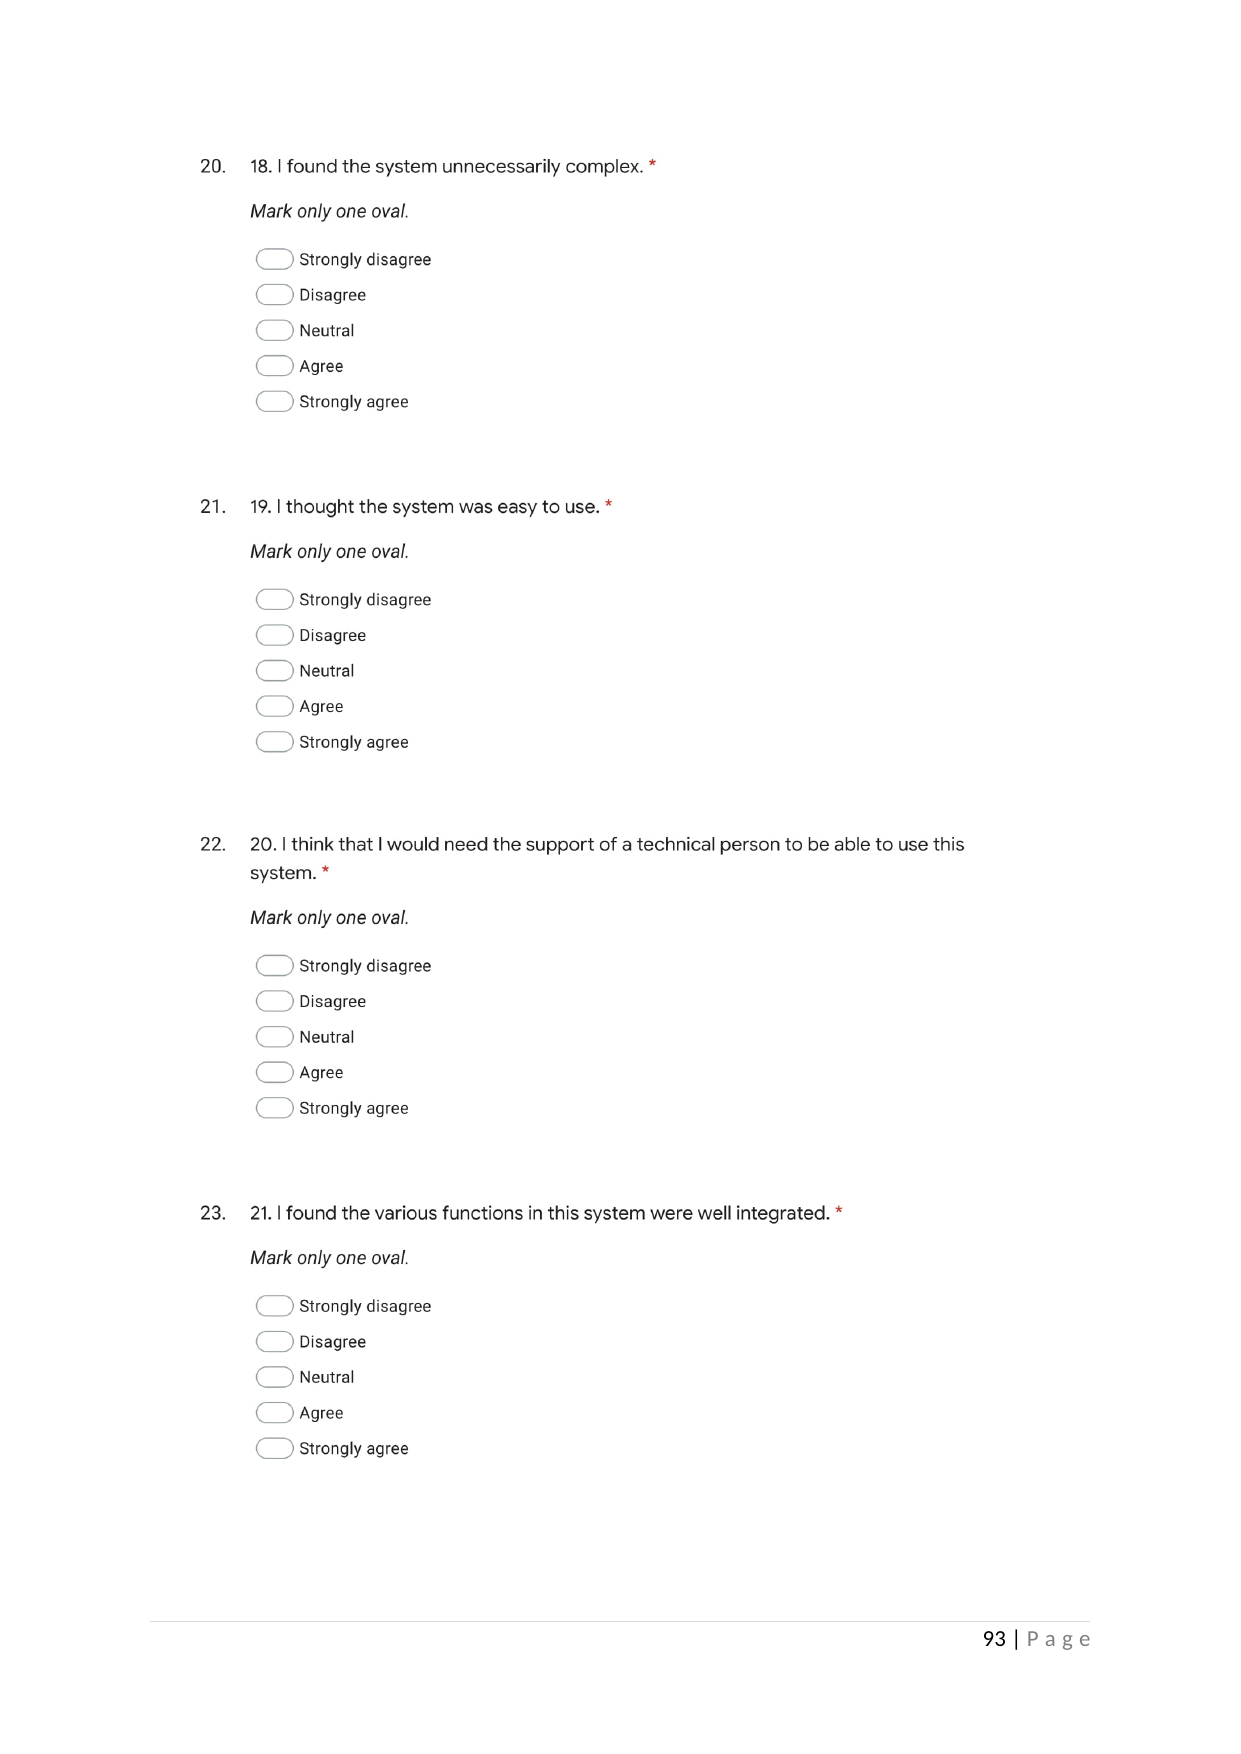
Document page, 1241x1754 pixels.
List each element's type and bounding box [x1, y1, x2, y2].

picture [150, 811, 1091, 1467]
picture [150, 150, 1091, 810]
